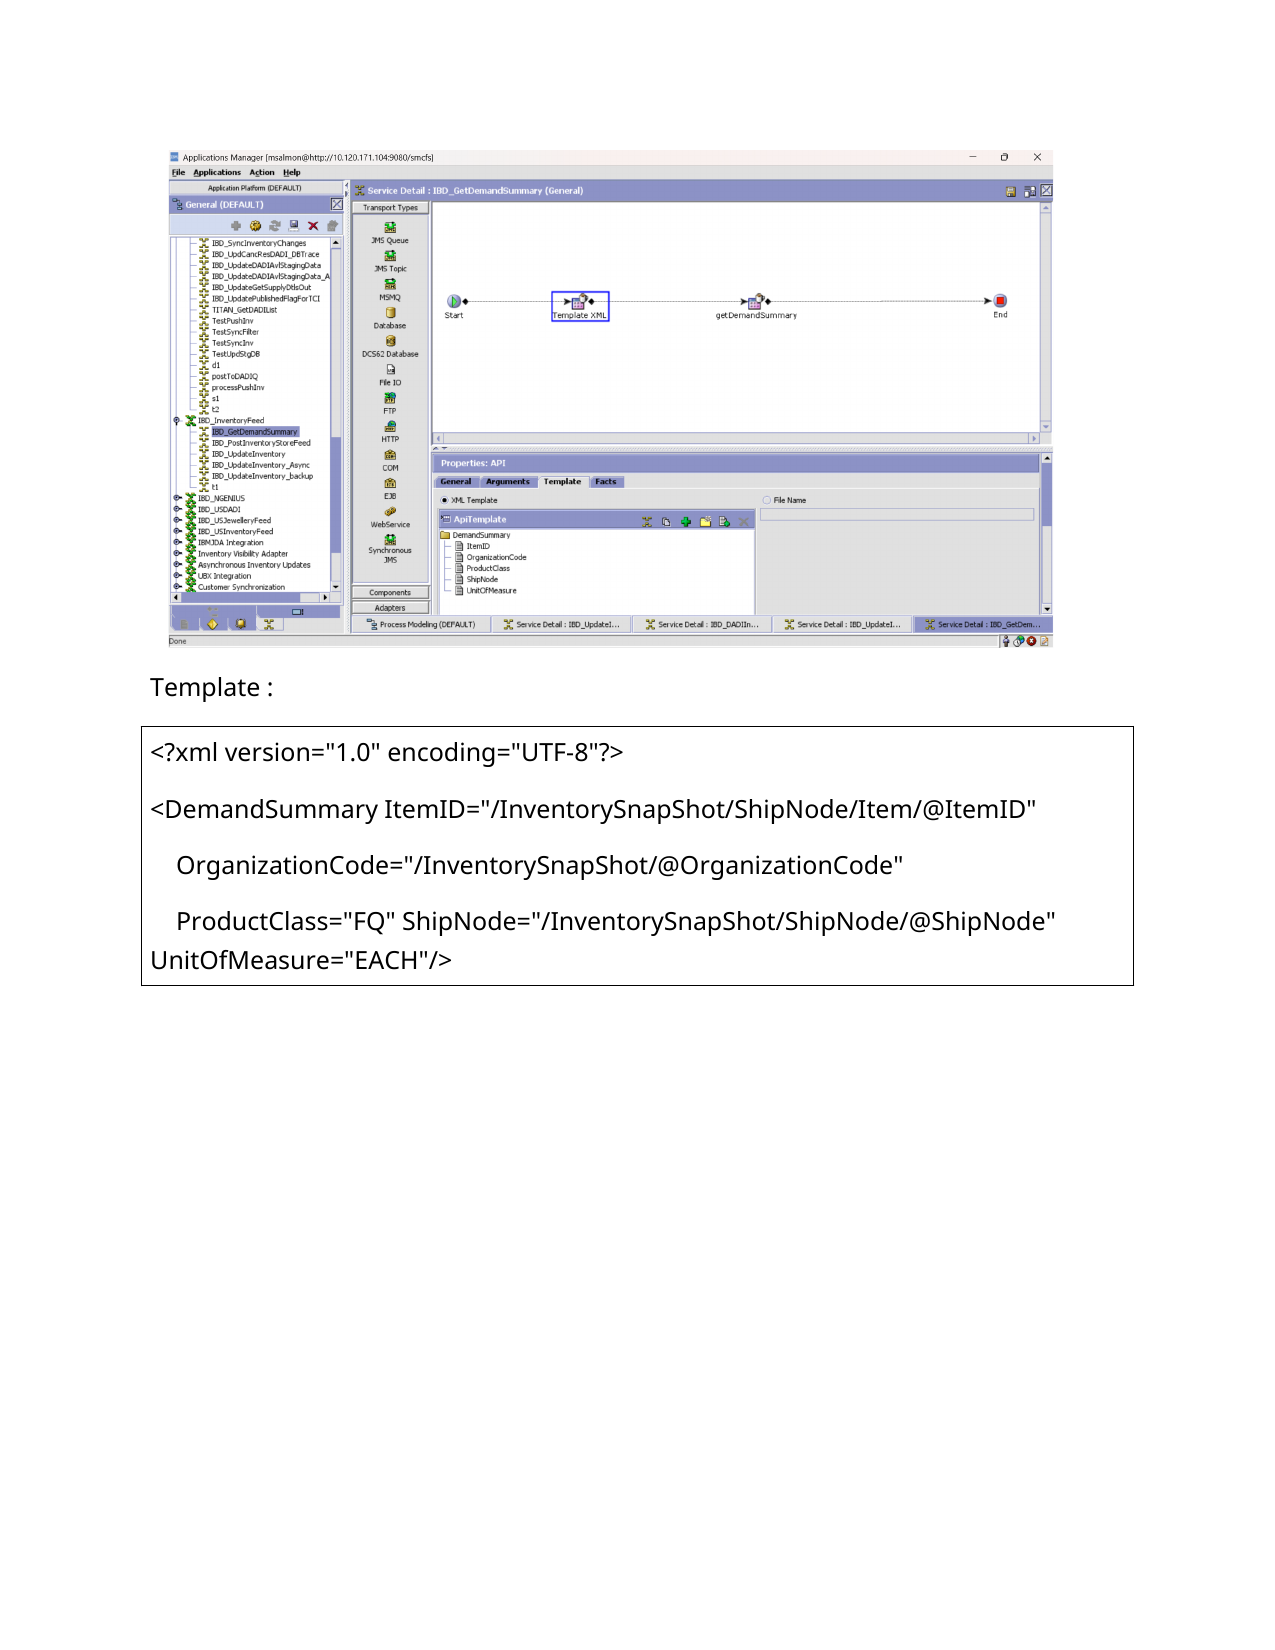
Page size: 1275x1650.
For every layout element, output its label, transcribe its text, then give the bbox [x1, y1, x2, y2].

text ProductClass="FQ" ShipNode="/InventorySnapShot/ShipNode/@ShipNode" UnitOfMeasure="EACH"/> [142, 894, 1133, 985]
text <?xml version="1.0" encoding="UTF-8"?> [142, 727, 1133, 769]
text OrganizationCode="/InventorySnapShot/@OrganizationCode" [142, 838, 1133, 881]
text Template : [150, 669, 1125, 704]
text <DemandSummary ItemID="/InventorySnapShot/ShipNode/Item/@ItemID" [142, 782, 1133, 825]
